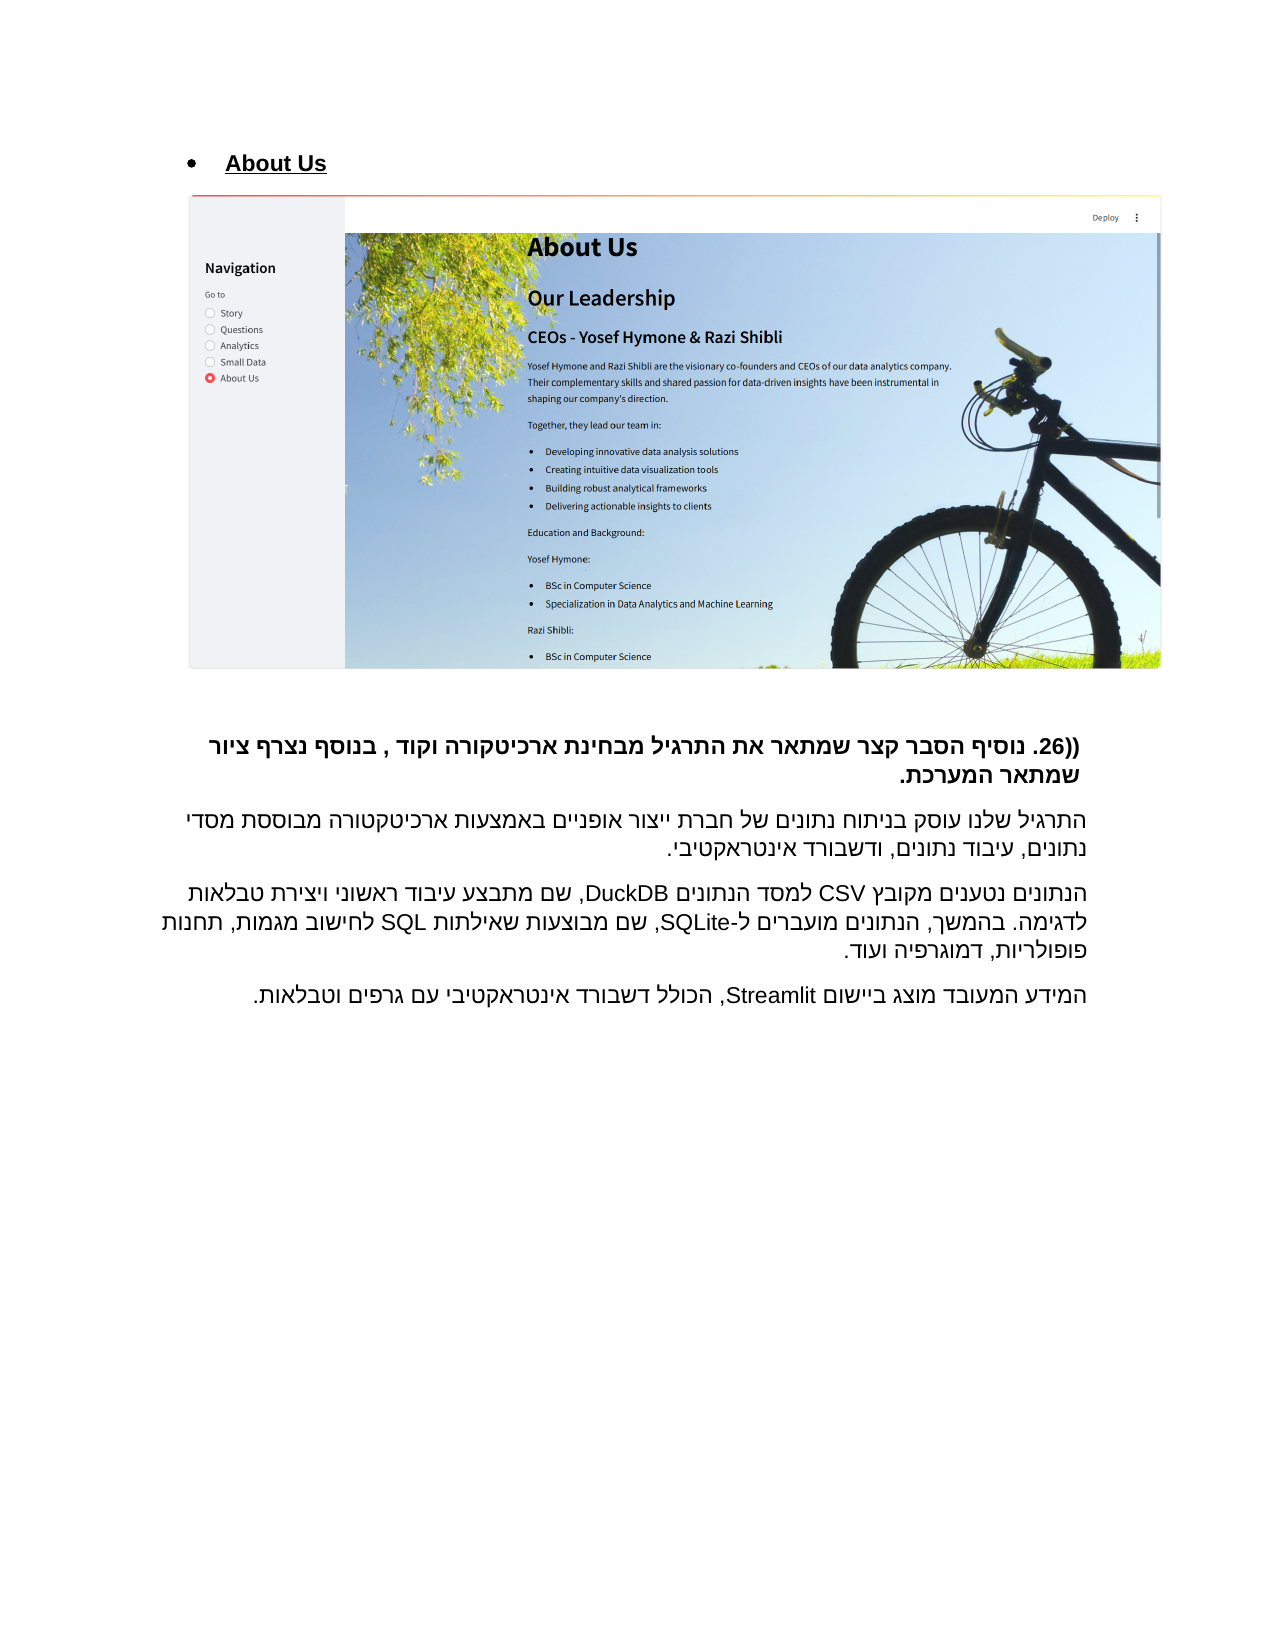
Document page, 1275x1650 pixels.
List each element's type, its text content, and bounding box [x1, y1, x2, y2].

text המידע המעובד מוצג ביישום Streamlit, הכולל דשבורד אינטראקטיבי עם גרפים וטבלאות. [150, 982, 1087, 1008]
text ((26. נוסיף הסבר קצר שמתאר את התרגיל מבחינת ארכיטקורה וקוד , בנוסף נצרף ציור שמתאר המערכת. [150, 733, 1080, 788]
picture [187, 195, 1163, 669]
list About Us [187, 150, 1125, 176]
text התרגיל שלנו עוסק בניתוח נתונים של חברת ייצור אופניים באמצעות ארכיטקטורה מבוססת מסדי נתונים, עיבוד נתונים, ודשבורד אינטראקטיבי. [150, 807, 1087, 861]
text הנתונים נטענים מקובץ CSV למסד הנתונים DuckDB, שם מתבצע עיבוד ראשוני ויצירת טבלאות לדגימה. בהמשך, הנתונים מועברים ל-SQLite, שם מבוצעות שאילתות SQL לחישוב מגמות, תחנות פופולריות, דמוגרפיה ועוד. [150, 880, 1087, 963]
